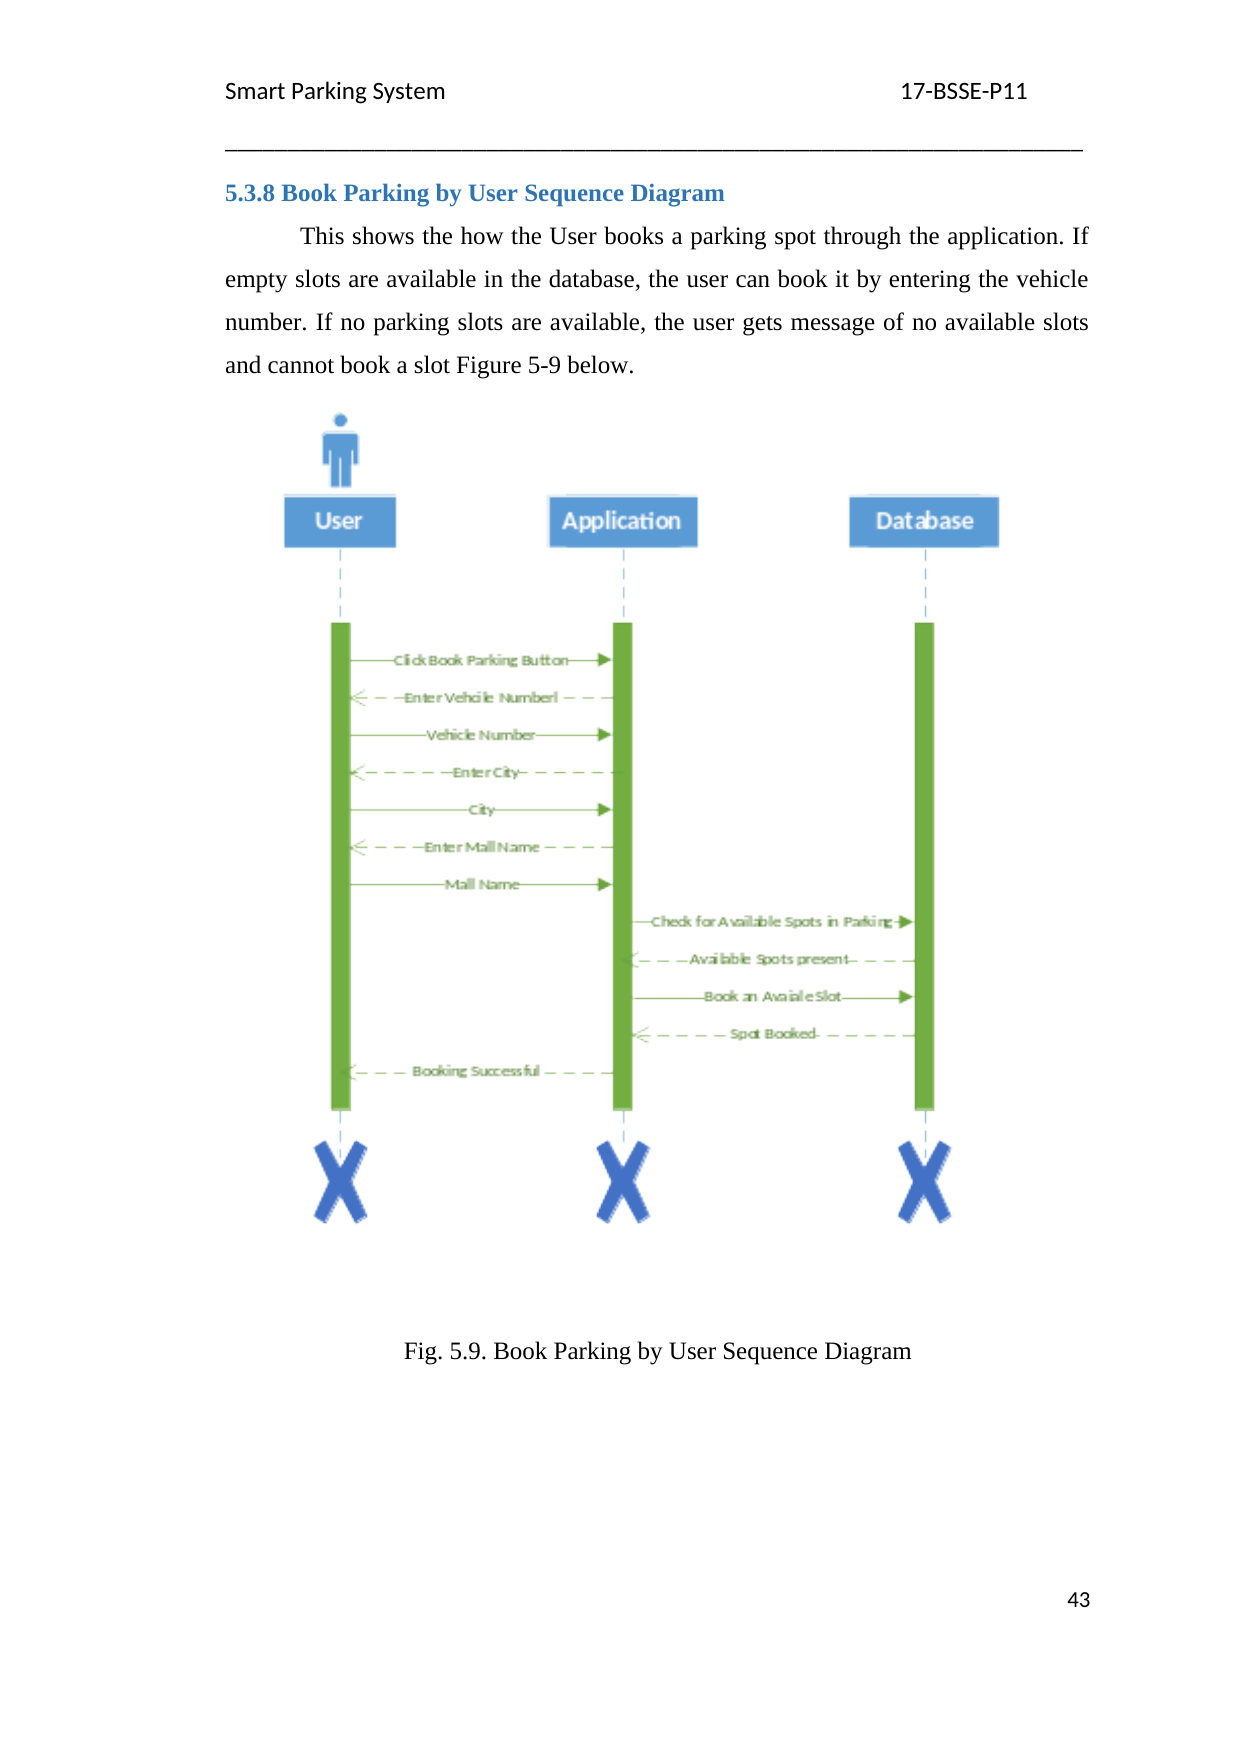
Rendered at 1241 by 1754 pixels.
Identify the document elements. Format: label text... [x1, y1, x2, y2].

text Fig. 5.9. Book Parking by User Sequence Diagram [225, 1336, 1090, 1365]
text This shows the how the User books a parking spot through the application. If empty slots are available in the database, the user can book it by entering the vehicle number. If no parking slots are available, the user gets message of no available slots and cannot book a slot Figure 5-9 below. [225, 221, 1090, 379]
subtitle 5.3.8 Book Parking by User Sequence Diagram [225, 178, 1090, 207]
